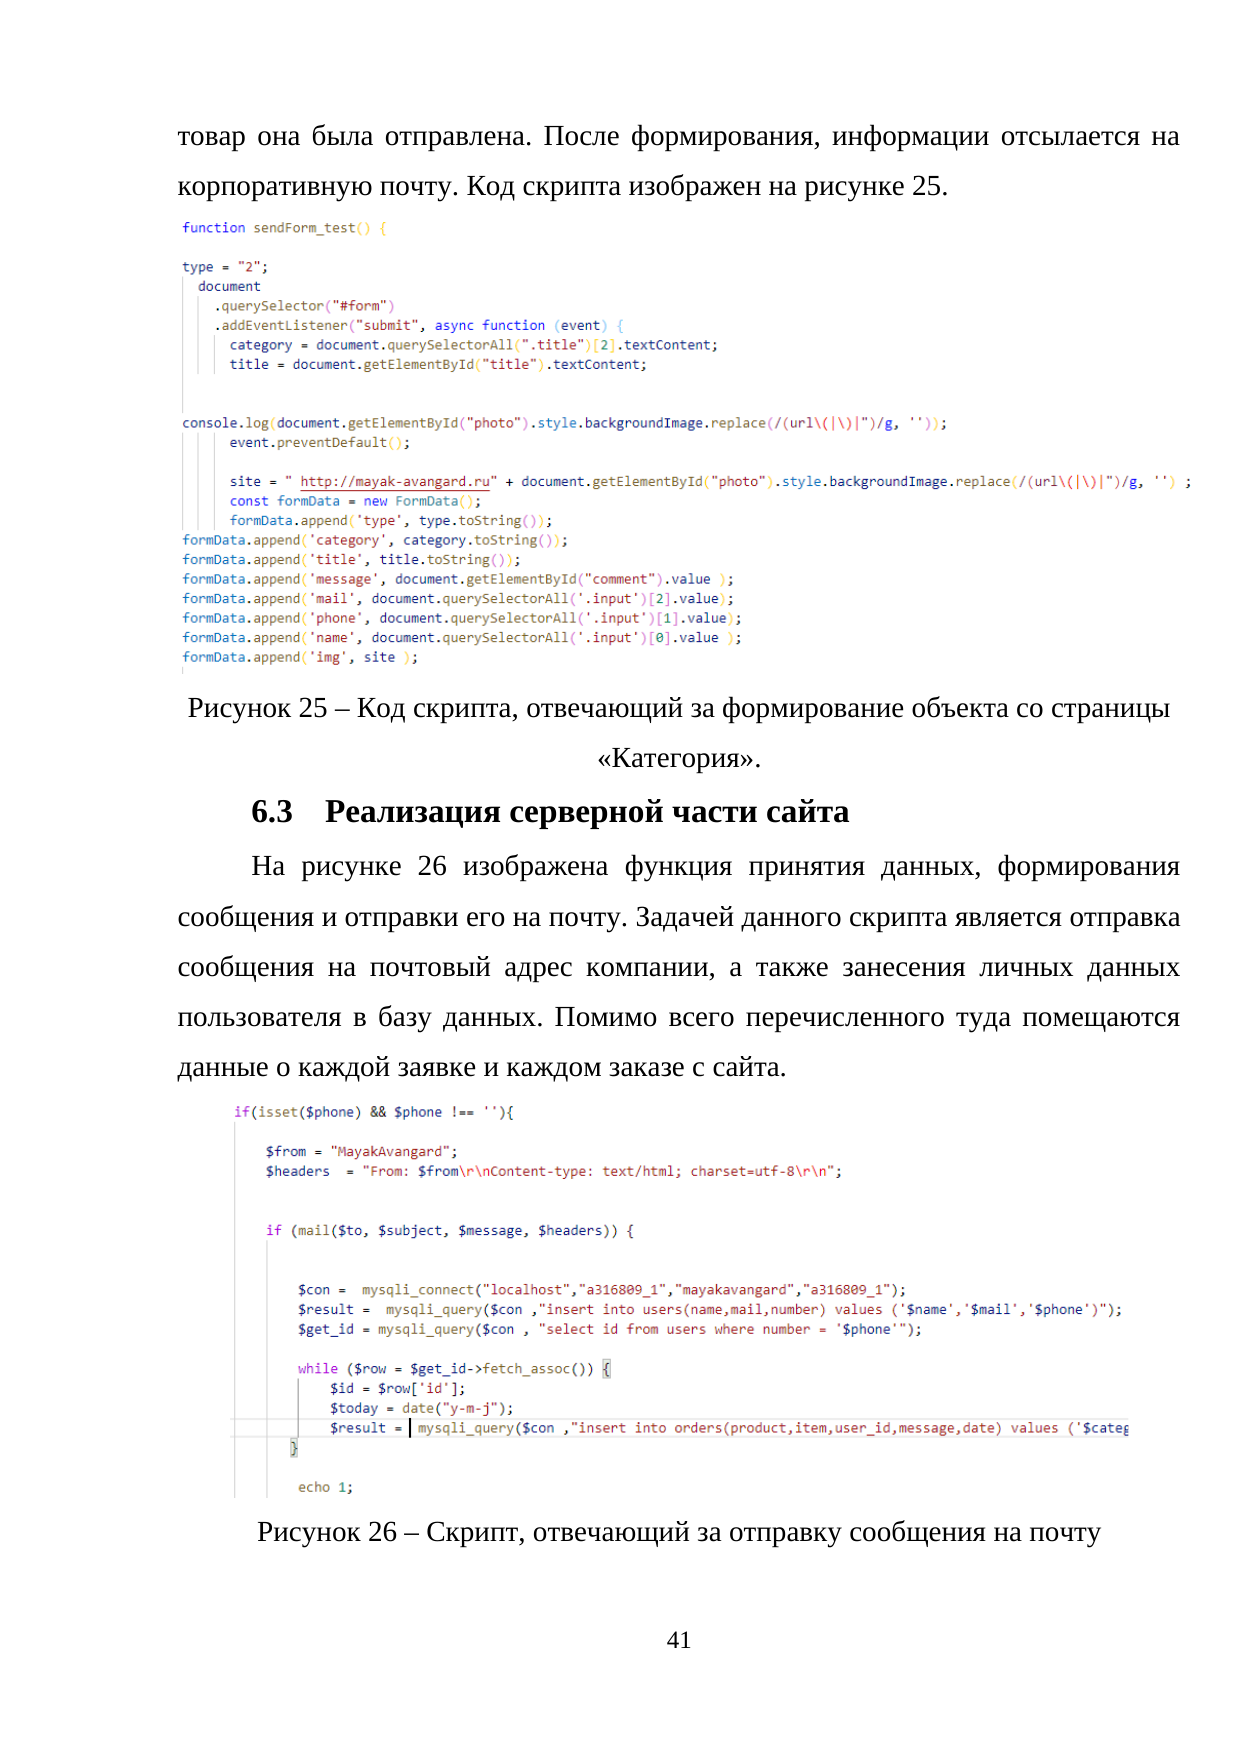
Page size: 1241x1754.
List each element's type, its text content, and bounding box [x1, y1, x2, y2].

text На рисунке 26 изображена функция принятия данных, формирования сообщения и отправки его на почту. Задачей данного скрипта является отправка сообщения на почтовый адрес компании, а также занесения личных данных пользователя в базу данных. Помимо всего перечисленного туда помещаются данные о каждой заявке и каждом заказе с сайта. [177, 848, 1181, 1083]
text Рисунок 25 – Код скрипта, отвечающий за формирование объекта со страницы «Категория». [177, 690, 1181, 774]
text Рисунок 26 – Скрипт, отвечающий за отправку сообщения на почту [177, 1514, 1181, 1548]
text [177, 118, 1181, 202]
list Реализация серверной части сайта [251, 791, 1181, 829]
picture [177, 218, 1199, 674]
picture [230, 1100, 1129, 1498]
